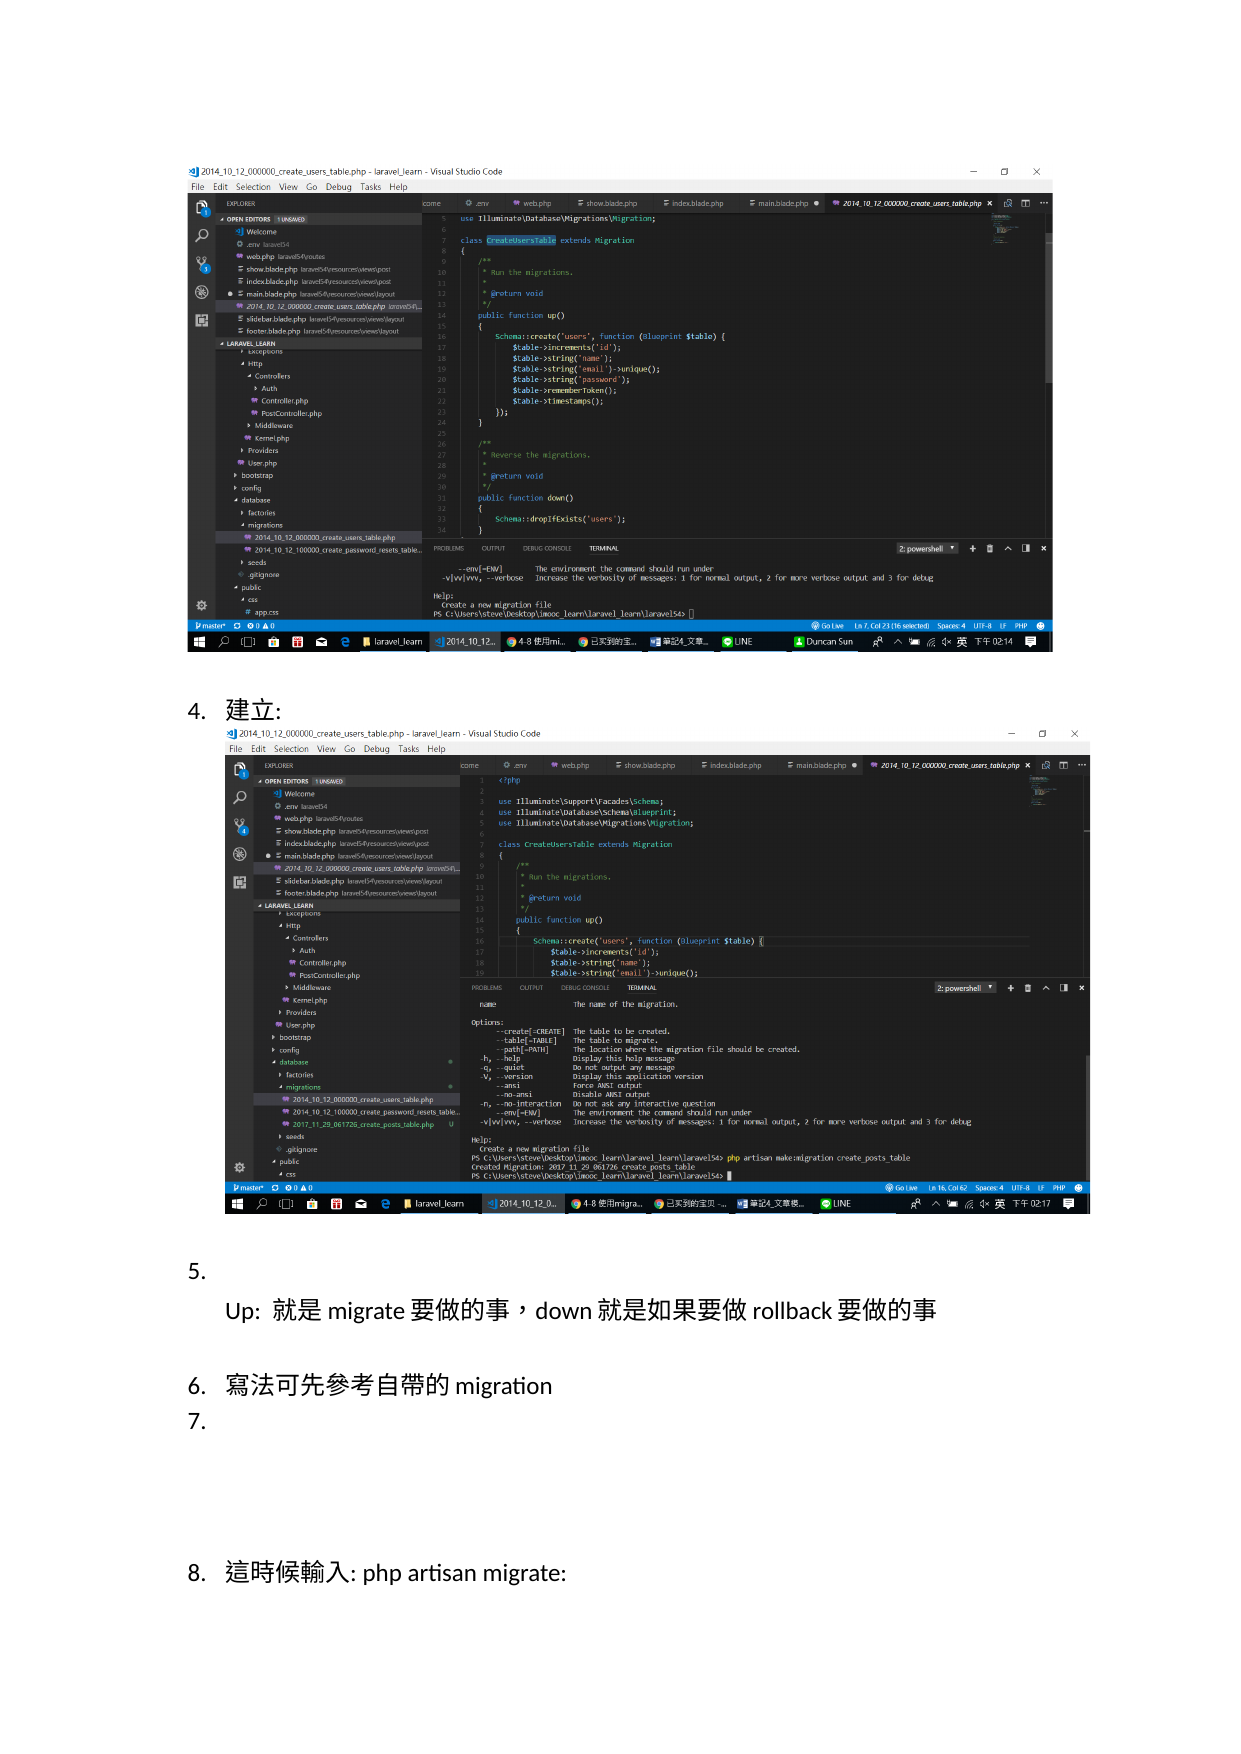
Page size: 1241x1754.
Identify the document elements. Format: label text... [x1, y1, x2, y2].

list 這時候輸入: php artisan migrate: [187, 1552, 1053, 1589]
picture [187, 164, 1053, 652]
list 寫法可先參考自帶的migration [187, 1364, 1053, 1402]
list 建立: [187, 689, 1053, 727]
list Up: 就是migrate要做的事，down就是如果要做rollback要做的事 [225, 1289, 1053, 1327]
picture [225, 727, 1091, 1214]
